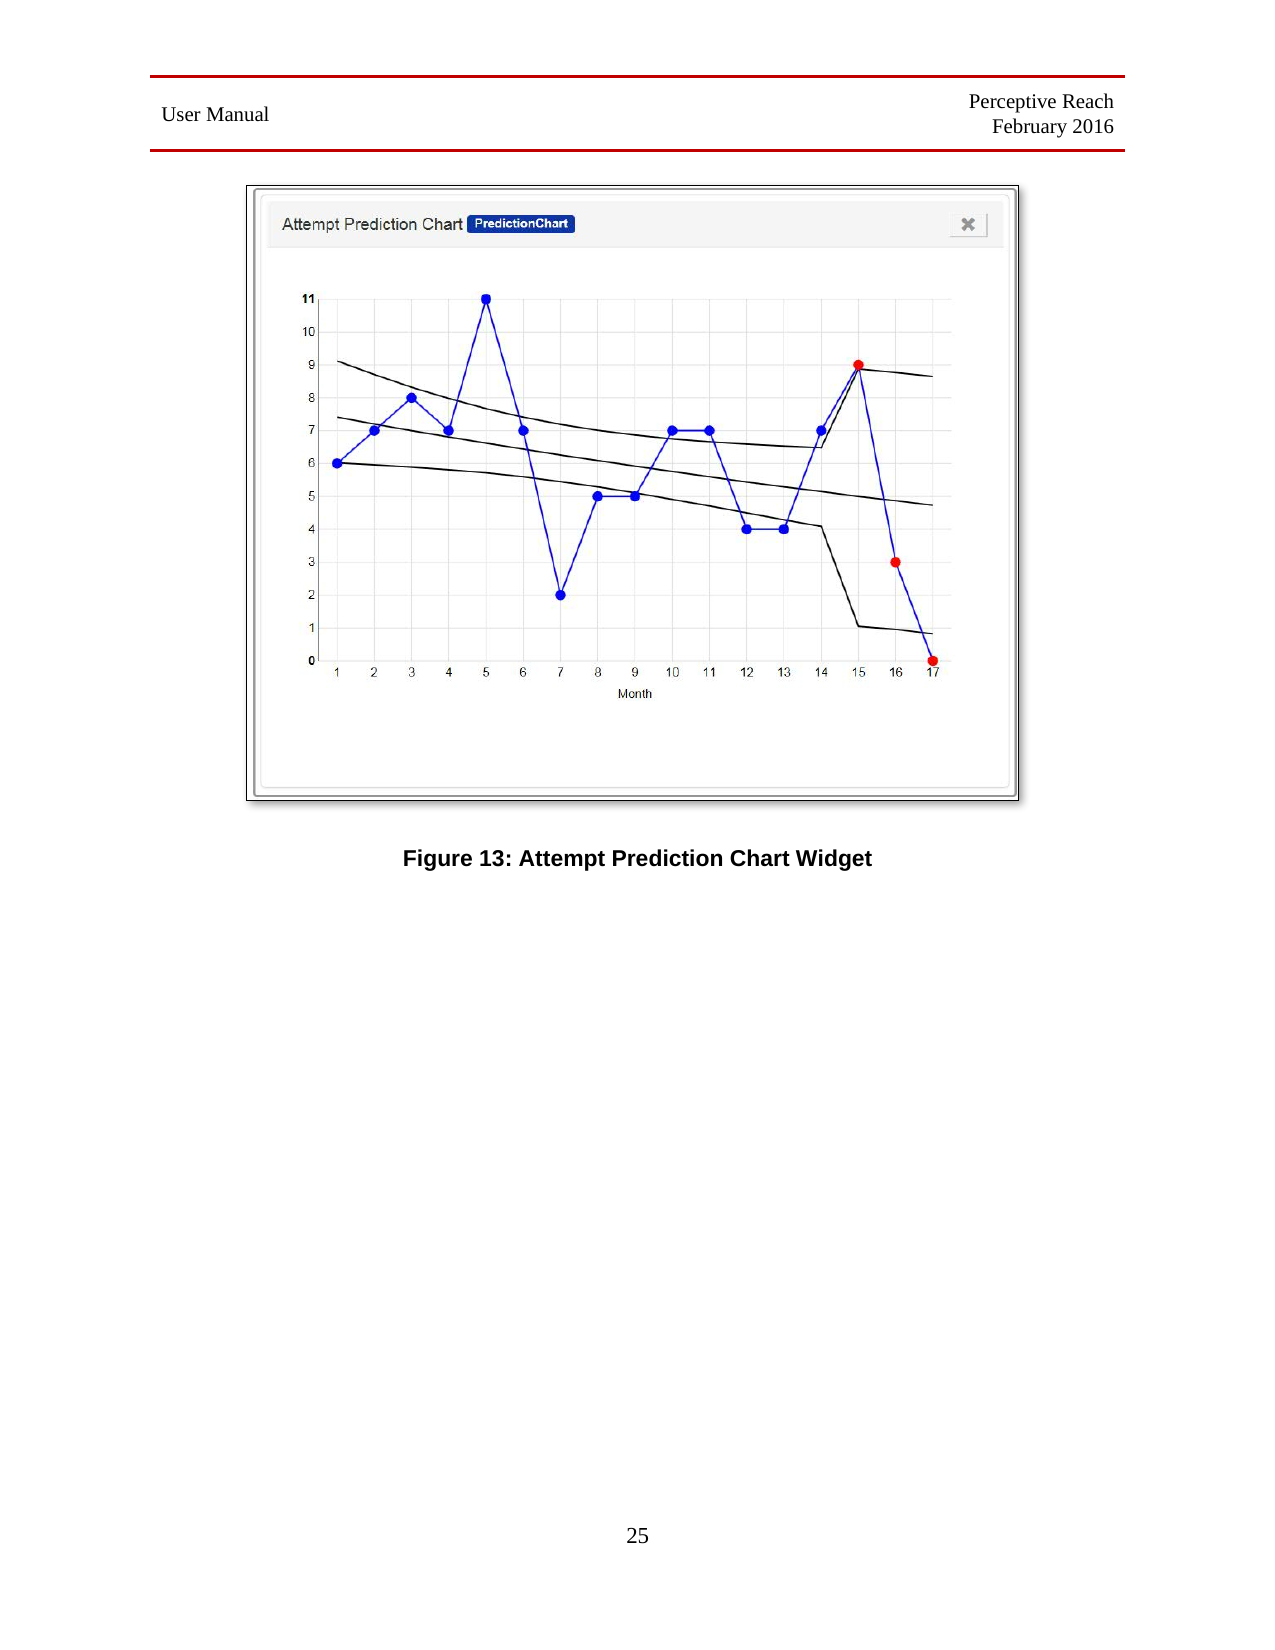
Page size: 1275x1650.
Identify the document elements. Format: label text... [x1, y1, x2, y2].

picture [247, 186, 1018, 800]
